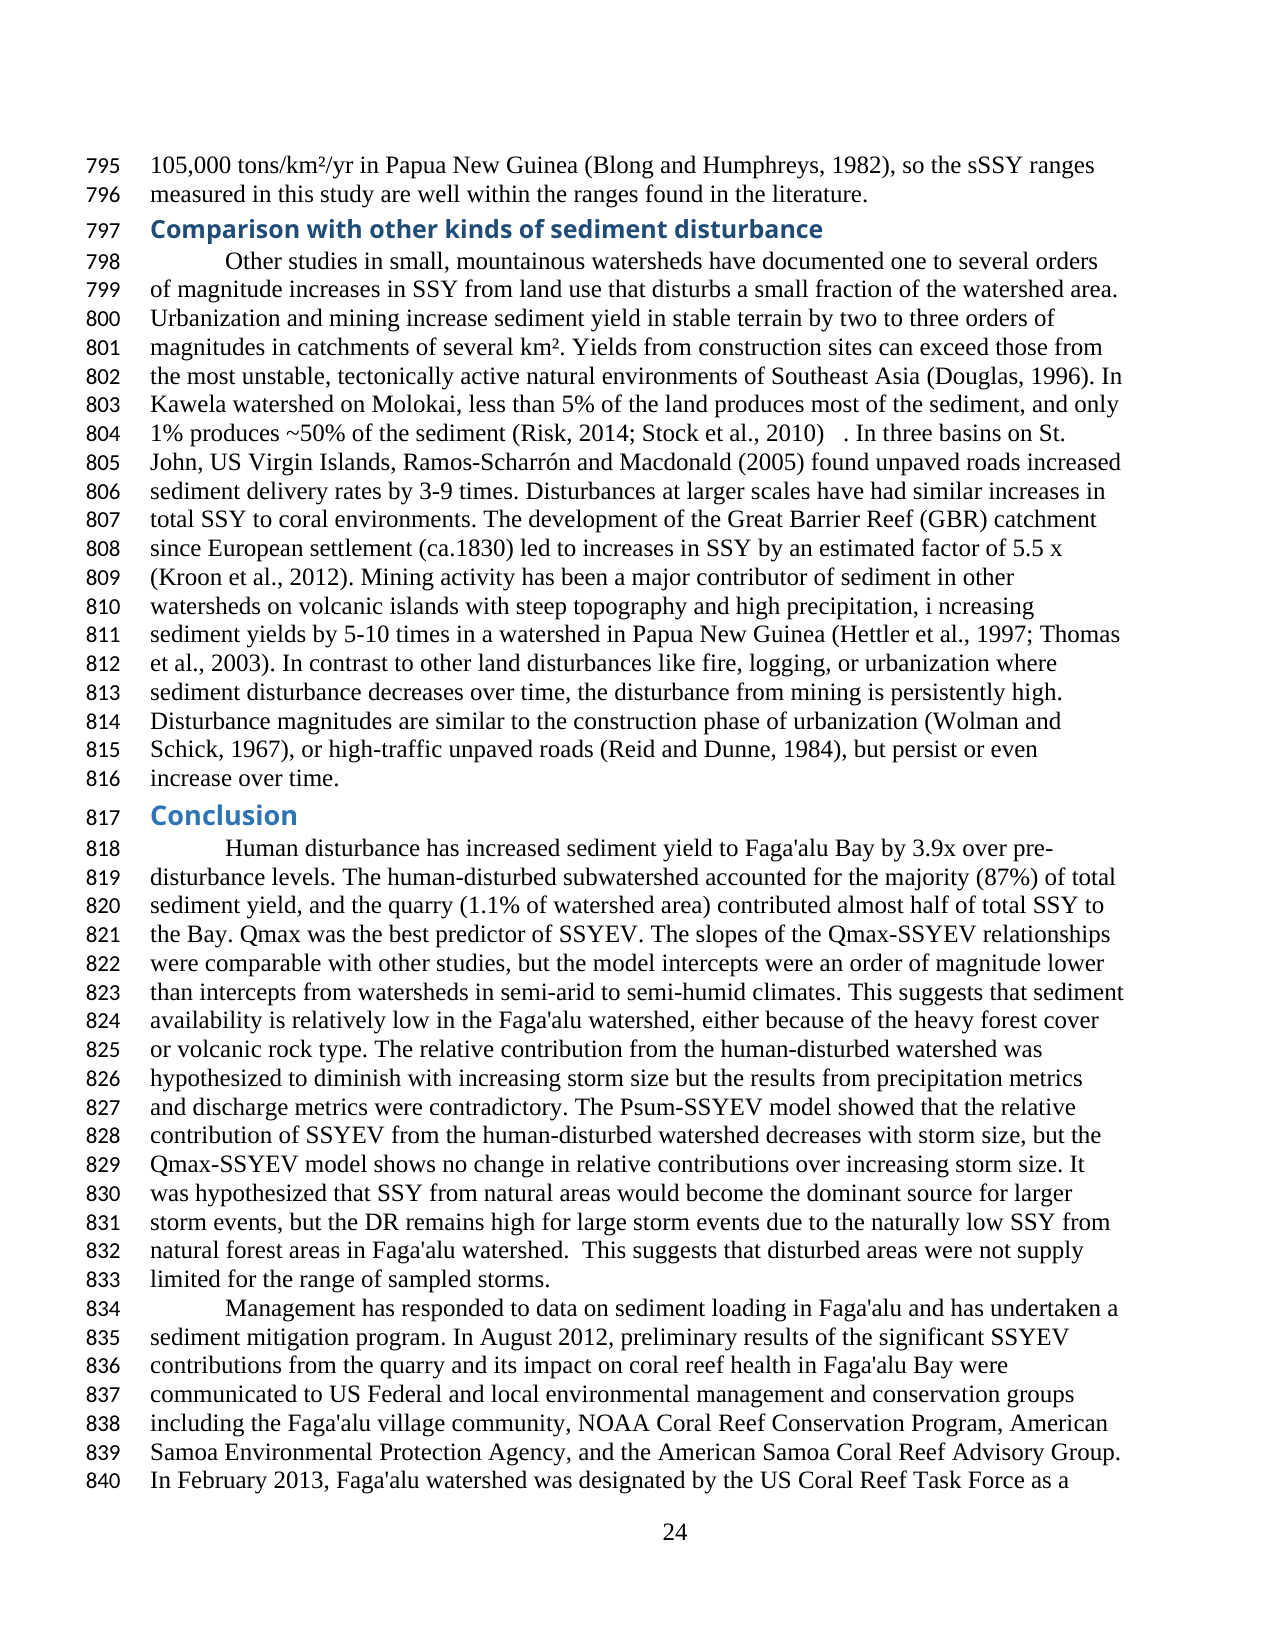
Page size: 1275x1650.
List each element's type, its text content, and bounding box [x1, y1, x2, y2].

subtitle Comparison with other kinds of sediment disturbance [150, 212, 1125, 246]
text Other studies in small, mountainous watersheds have documented one to several orders of magnitude increases in SSY from land use that disturbs a small fraction of the watershed area. Urbanization and mining increase sediment yield in stable terrain by two to three orders of magnitudes in catchments of several km². Yields from construction sites can exceed those from the most unstable, tectonically active natural environments of Southeast Asia (Douglas, 1996). In Kawela watershed on Molokai, less than 5% of the land produces most of the sediment, and only 1% produces ~50% of the sediment (Risk, 2014; Stock et al., 2010) . In three basins on St. John, US Virgin Islands, Ramos-Scharrón and Macdonald (2005) found unpaved roads increased sediment delivery rates by 3-9 times. Disturbances at larger scales have had similar increases in total SSY to coral environments. The development of the Great Barrier Reef (GBR) catchment since European settlement (ca.1830) led to increases in SSY by an estimated factor of 5.5 x (Kroon et al., 2012). Mining activity has been a major contributor of sediment in other watersheds on volcanic islands with steep topography and high precipitation, i ncreasing sediment yields by 5-10 times in a watershed in Papua New Guinea (Hettler et al., 1997; Thomas et al., 2003). In contrast to other land disturbances like fire, logging, or urbanization where sediment disturbance decreases over time, the disturbance from mining is persistently high. Disturbance magnitudes are similar to the construction phase of urbanization (Wolman and Schick, 1967), or high-traffic unpaved roads (Reid and Dunne, 1984), but persist or even increase over time. [150, 246, 1125, 792]
text Human disturbance has increased sediment yield to Faga'alu Bay by 3.9x over pre-disturbance levels. The human-disturbed subwatershed accounted for the majority (87%) of total sediment yield, and the quarry (1.1% of watershed area) contributed almost half of total SSY to the Bay. Qmax was the best predictor of SSYEV. The slopes of the Qmax-SSYEV relationships were comparable with other studies, but the model intercepts were an order of magnitude lower than intercepts from watersheds in semi-arid to semi-humid climates. This suggests that sediment availability is relatively low in the Faga'alu watershed, either because of the heavy forest cover or volcanic rock type. The relative contribution from the human-disturbed watershed was hypothesized to diminish with increasing storm size but the results from precipitation metrics and discharge metrics were contradictory. The Psum-SSYEV model showed that the relative contribution of SSYEV from the human-disturbed watershed decreases with storm size, but the Qmax-SSYEV model shows no change in relative contributions over increasing storm size. It was hypothesized that SSY from natural areas would become the dominant source for larger storm events, but the DR remains high for large storm events due to the naturally low SSY from natural forest areas in Faga'alu watershed. This suggests that disturbed areas were not supply limited for the range of sampled storms. [150, 833, 1125, 1293]
subtitle Conclusion [150, 796, 1125, 833]
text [150, 1293, 1125, 1494]
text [150, 150, 1125, 207]
